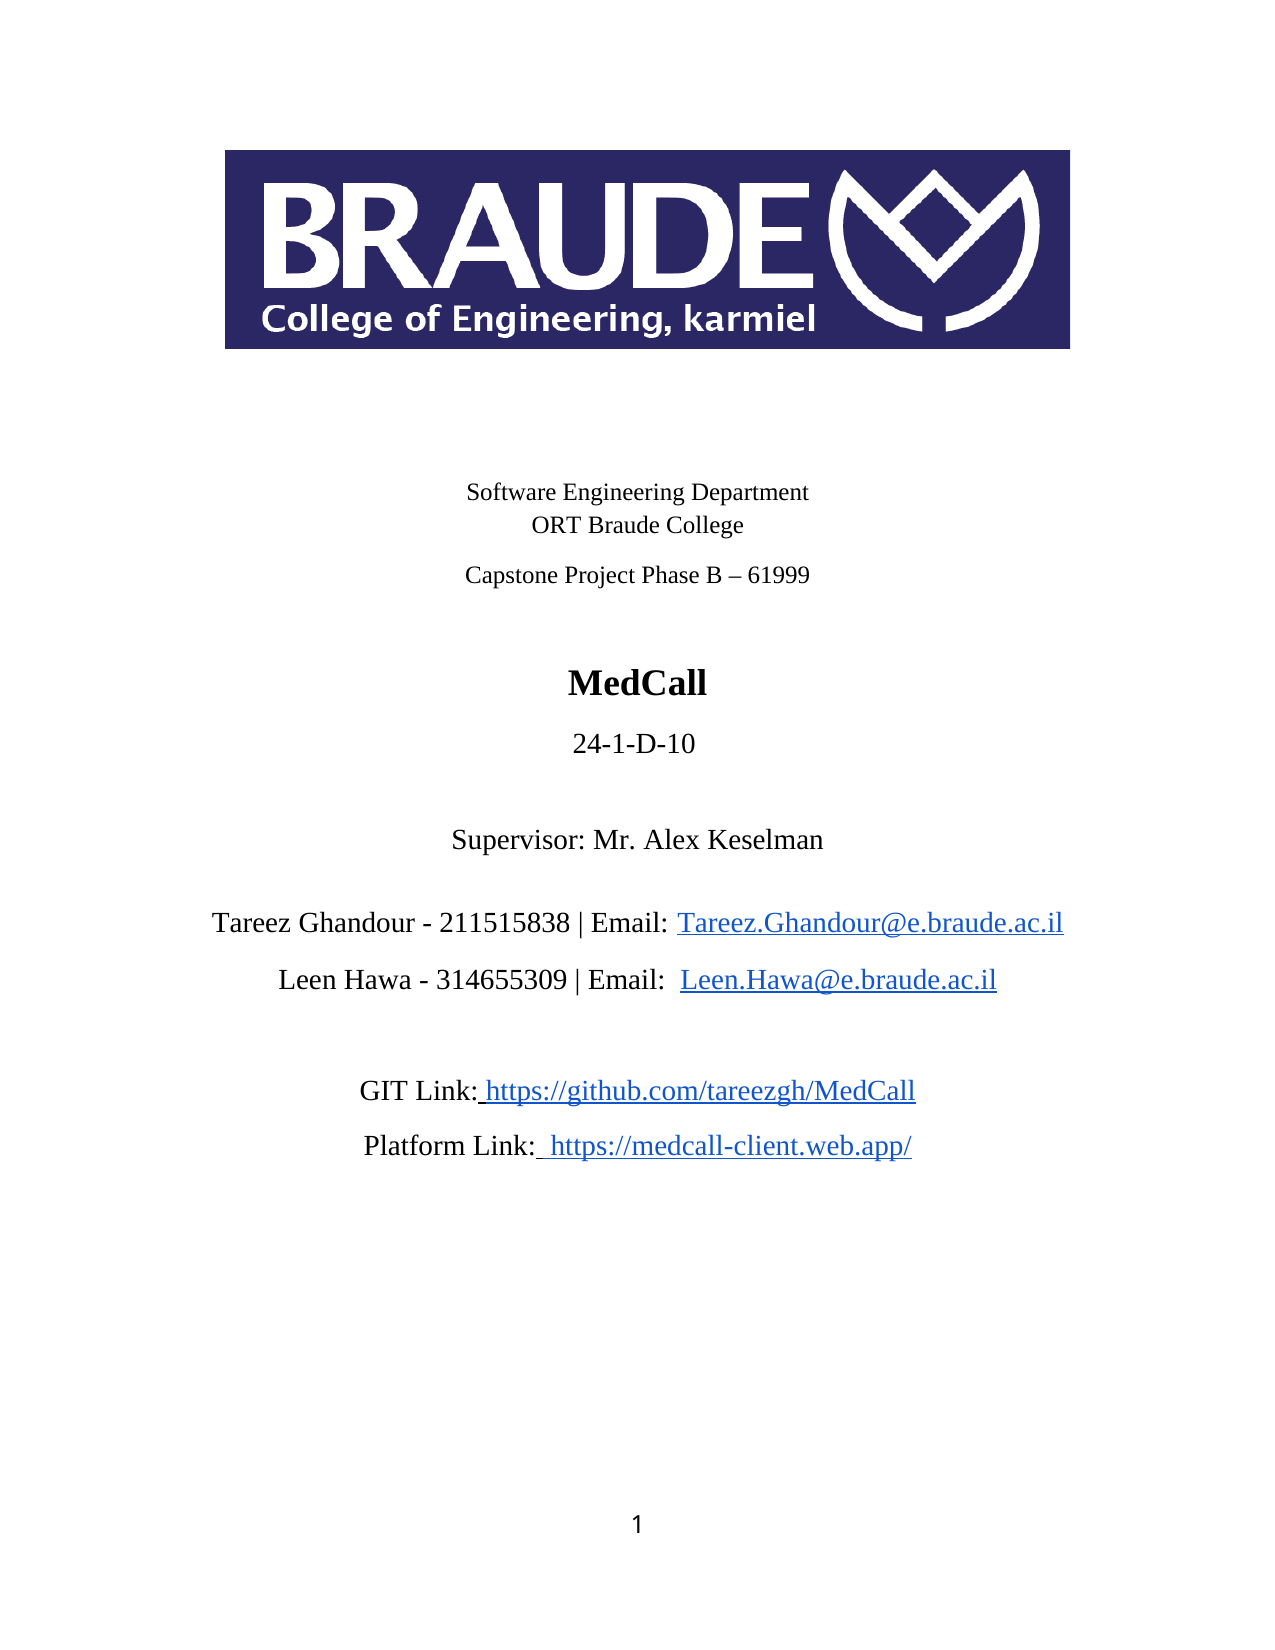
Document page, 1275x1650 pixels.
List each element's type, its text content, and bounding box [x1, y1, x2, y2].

text Platform Link: https://medcall-client.web.app/ [150, 1128, 1125, 1162]
text Software Engineering Department ORT Braude College [150, 477, 1125, 539]
text Leen Hawa - 314655309 | Email: Leen.Hawa@e.braude.ac.il [150, 962, 1125, 995]
text Capstone Project Phase B – 61999 [150, 560, 1125, 589]
text GIT Link: https://github.com/tareezgh/MedCall [150, 1073, 1125, 1106]
picture [225, 150, 1071, 349]
text 24-1-D-10 [150, 727, 1125, 800]
text Supervisor: Mr. Alex Keselman Tareez Ghandour - 211515838 | Email: Tareez.Ghandour@e.braude.ac.il [150, 822, 1125, 939]
text MedCall [150, 660, 1125, 703]
